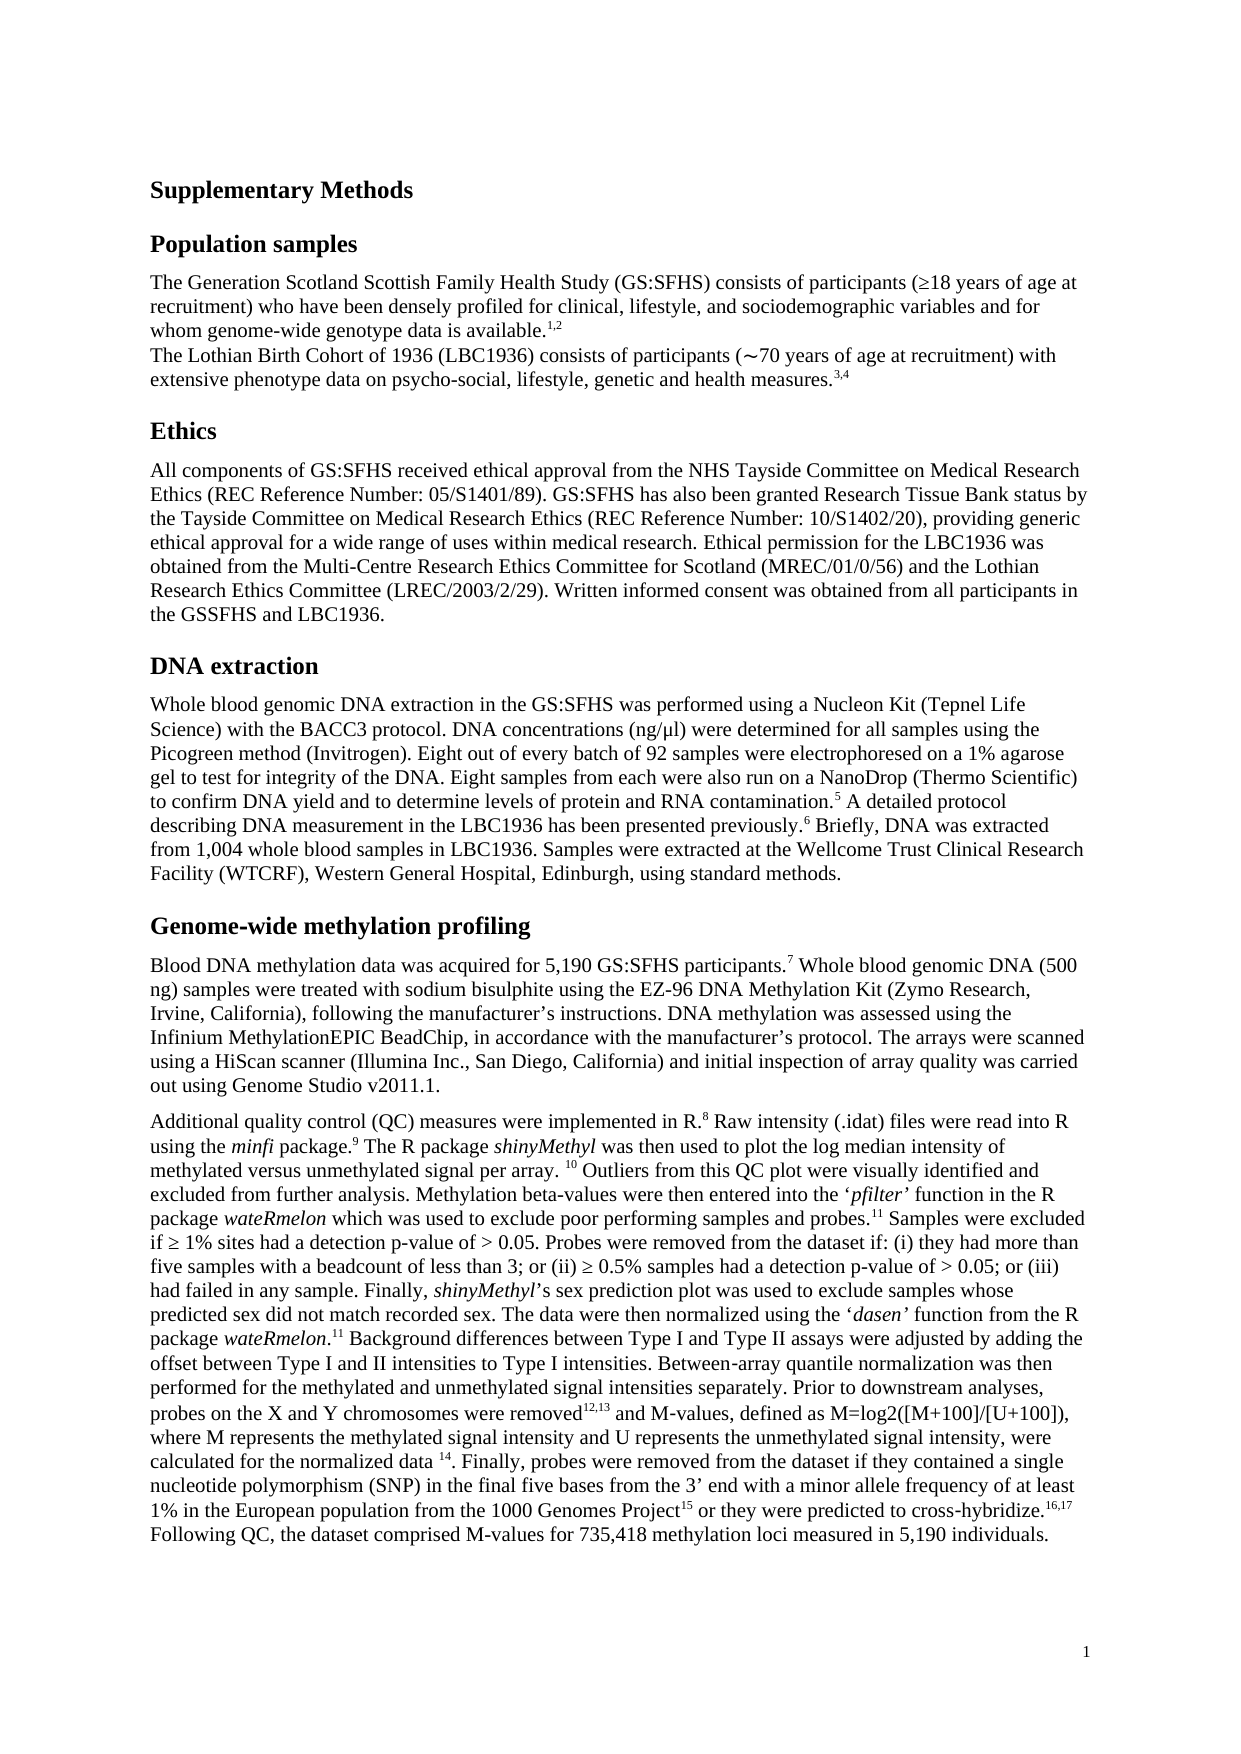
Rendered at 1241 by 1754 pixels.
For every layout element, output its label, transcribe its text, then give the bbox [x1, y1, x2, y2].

text Whole blood genomic DNA extraction in the GS:SFHS was performed using a Nucleon Kit (Tepnel Life Science) with the BACC3 protocol. DNA concentrations (ng/μl) were determined for all samples using the Picogreen method (Invitrogen). Eight out of every batch of 92 samples were electrophoresed on a 1% agarose gel to test for integrity of the DNA. Eight samples from each were also run on a NanoDrop (Thermo Scientific) to confirm DNA yield and to determine levels of protein and RNA contamination.5 A detailed protocol describing DNA measurement in the LBC1936 has been presented previously.6 Briefly, DNA was extracted from 1,004 whole blood samples in LBC1936. Samples were extracted at the Wellcome Trust Clinical Research Facility (WTCRF), Western General Hospital, Edinburgh, using standard methods. [150, 692, 1090, 885]
subtitle DNA extraction [150, 651, 1090, 680]
text The Lothian Birth Cohort of 1936 (LBC1936) consists of participants (∼70 years of age at recruitment) with extensive phenotype data on psycho-social, lifestyle, genetic and health measures.3,4 [150, 342, 1090, 391]
text Blood DNA methylation data was acquired for 5,190 GS:SFHS participants.7 Whole blood genomic DNA (500 ng) samples were treated with sodium bisulphite using the EZ-96 DNA Methylation Kit (Zymo Research, Irvine, California), following the manufacturer’s instructions. DNA methylation was assessed using the Infinium MethylationEPIC BeadChip, in accordance with the manufacturer’s protocol. The arrays were scanned using a HiScan scanner (Illumina Inc., San Diego, California) and initial inspection of array quality was carried out using Genome Studio v2011.1. [150, 953, 1090, 1097]
subtitle Supplementary Methods [150, 175, 1090, 204]
subtitle Genome‐wide methylation profiling [150, 910, 1090, 940]
text The Generation Scotland Scottish Family Health Study (GS:SFHS) consists of participants (≥18 years of age at recruitment) who have been densely profiled for clinical, lifestyle, and sociodemographic variables and for whom genome-wide genotype data is available.1,2 [150, 270, 1090, 342]
subtitle Ethics [150, 416, 1090, 445]
text Additional quality control (QC) measures were implemented in R.8 Raw intensity (.idat) files were read into R using the minfi package.9 The R package shinyMethyl was then used to plot the log median intensity of methylated versus unmethylated signal per array. 10 Outliers from this QC plot were visually identified and excluded from further analysis. Methylation beta-values were then entered into the ‘pfilter’ function in the R package wateRmelon which was used to exclude poor performing samples and probes.11 Samples were excluded if ≥ 1% sites had a detection p-value of > 0.05. Probes were removed from the dataset if: (i) they had more than five samples with a beadcount of less than 3; or (ii) ≥ 0.5% samples had a detection p-value of > 0.05; or (iii) had failed in any sample. Finally, shinyMethyl’s sex prediction plot was used to exclude samples whose predicted sex did not match recorded sex. The data were then normalized using the ‘dasen’ function from the R package wateRmelon.11 Background differences between Type I and Type II assays were adjusted by adding the offset between Type I and II intensities to Type I intensities. Between‐array quantile normalization was then performed for the methylated and unmethylated signal intensities separately. Prior to downstream analyses, probes on the X and Y chromosomes were removed12,13 and M‐values, defined as M=log2([M+100]/[U+100]), where M represents the methylated signal intensity and U represents the unmethylated signal intensity, were calculated for the normalized data 14. Finally, probes were removed from the dataset if they contained a single nucleotide polymorphism (SNP) in the final five bases from the 3’ end with a minor allele frequency of at least 1% in the European population from the 1000 Genomes Project15 or they were predicted to cross‐hybridize.16,17 Following QC, the dataset comprised M-values for 735,418 methylation loci measured in 5,190 individuals. [150, 1109, 1090, 1546]
subtitle Population samples [150, 229, 1090, 257]
text All components of GS:SFHS received ethical approval from the NHS Tayside Committee on Medical Research Ethics (REC Reference Number: 05/S1401/89). GS:SFHS has also been granted Research Tissue Bank status by the Tayside Committee on Medical Research Ethics (REC Reference Number: 10/S1402/20), providing generic ethical approval for a wide range of uses within medical research. Ethical permission for the LBC1936 was obtained from the Multi-Centre Research Ethics Committee for Scotland (MREC/01/0/56) and the Lothian Research Ethics Committee (LREC/2003/2/29). Written informed consent was obtained from all participants in the GSSFHS and LBC1936. [150, 458, 1090, 626]
